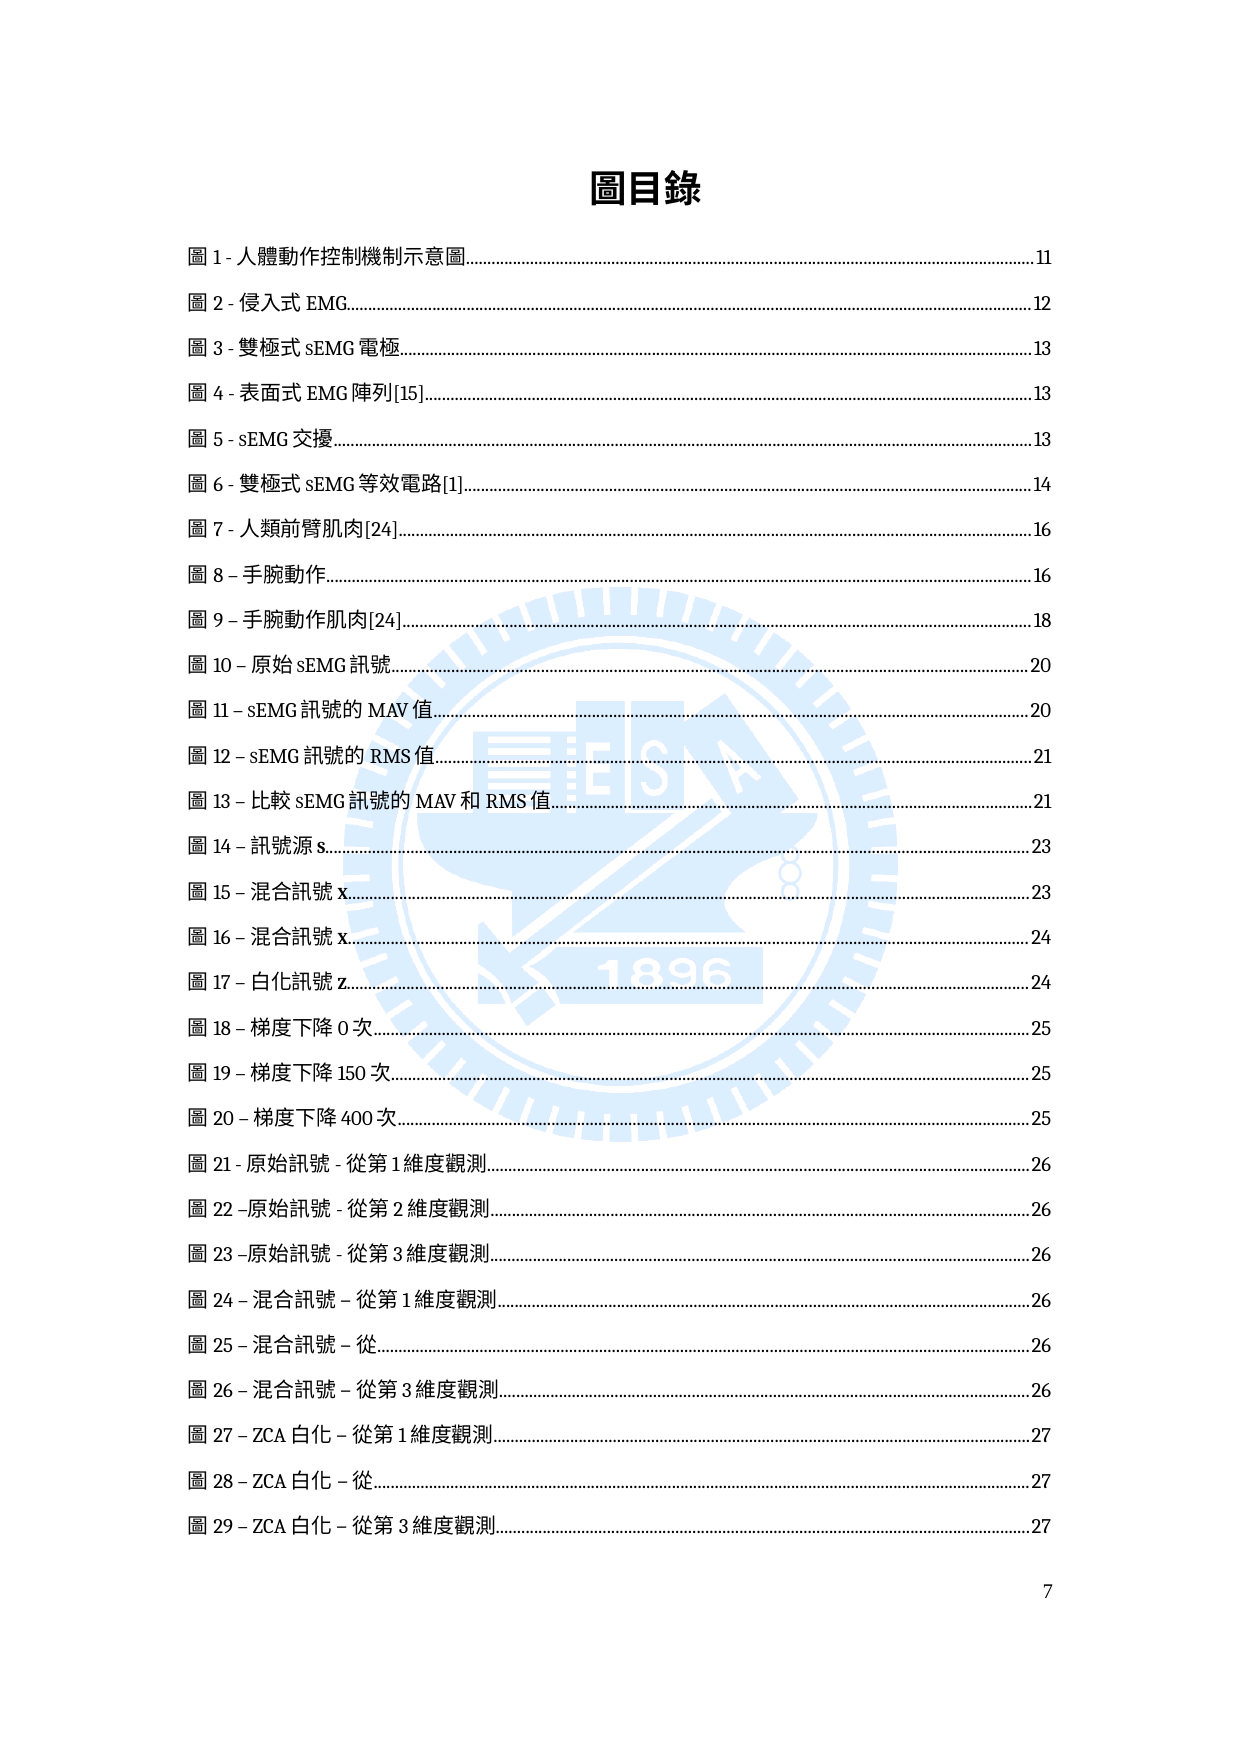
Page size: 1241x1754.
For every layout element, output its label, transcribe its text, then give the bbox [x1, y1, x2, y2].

text 圖 3 - 雙極式sEMG電極 13 [187, 331, 1053, 361]
text 圖 11 – sEMG訊號的MAV值 20 [187, 694, 1053, 724]
text 圖 8 – 手腕動作 16 [187, 558, 1053, 588]
text 圖 15 – 混合訊號x 23 [187, 875, 1053, 905]
text 圖 27 – ZCA白化 – 從第1維度觀測 27 [187, 1419, 1053, 1449]
title 圖目錄 [232, 159, 1053, 213]
text 圖 10 – 原始sEMG訊號 20 [187, 648, 1053, 679]
text 圖 7 - 人類前臂肌肉[24] 16 [187, 512, 1053, 543]
text 圖 9 – 手腕動作肌肉[24] 18 [187, 603, 1053, 633]
text 圖 5 - sEMG交擾 13 [187, 422, 1053, 452]
text 圖 25 – 混合訊號 – 從 26 [187, 1328, 1053, 1358]
text 圖 26 – 混合訊號 – 從第3維度觀測 26 [187, 1373, 1053, 1404]
text 圖 17 – 白化訊號z 24 [187, 966, 1053, 996]
text 圖 19 – 梯度下降150次 25 [187, 1056, 1053, 1086]
text 圖 24 – 混合訊號 – 從第1維度觀測 26 [187, 1283, 1053, 1313]
text 圖 12 – sEMG訊號的RMS值 21 [187, 739, 1053, 769]
text 圖 20 – 梯度下降400次 25 [187, 1102, 1053, 1132]
text 圖 21 - 原始訊號 - 從第1維度觀測 26 [187, 1147, 1053, 1177]
text 圖 22 –原始訊號 - 從第2維度觀測 26 [187, 1192, 1053, 1222]
text 圖 1 - 人體動作控制機制示意圖 11 [187, 241, 1053, 271]
text 圖 29 – ZCA白化 – 從第3維度觀測 27 [187, 1509, 1053, 1539]
text 圖 16 – 混合訊號x 24 [187, 920, 1053, 951]
text 圖 18 – 梯度下降0次 25 [187, 1011, 1053, 1041]
text 圖 23 –原始訊號 - 從第3維度觀測 26 [187, 1237, 1053, 1268]
text 圖 13 – 比較sEMG訊號的MAV和RMS值 21 [187, 784, 1053, 814]
text 圖 28 – ZCA白化 – 從 27 [187, 1464, 1053, 1494]
text 圖 2 - 侵入式EMG 12 [187, 286, 1053, 316]
text 圖 14 – 訊號源s 23 [187, 830, 1053, 860]
text 圖 4 - 表面式EMG陣列[15] 13 [187, 377, 1053, 407]
text 圖 6 - 雙極式sEMG等效電路[1] 14 [187, 467, 1053, 497]
